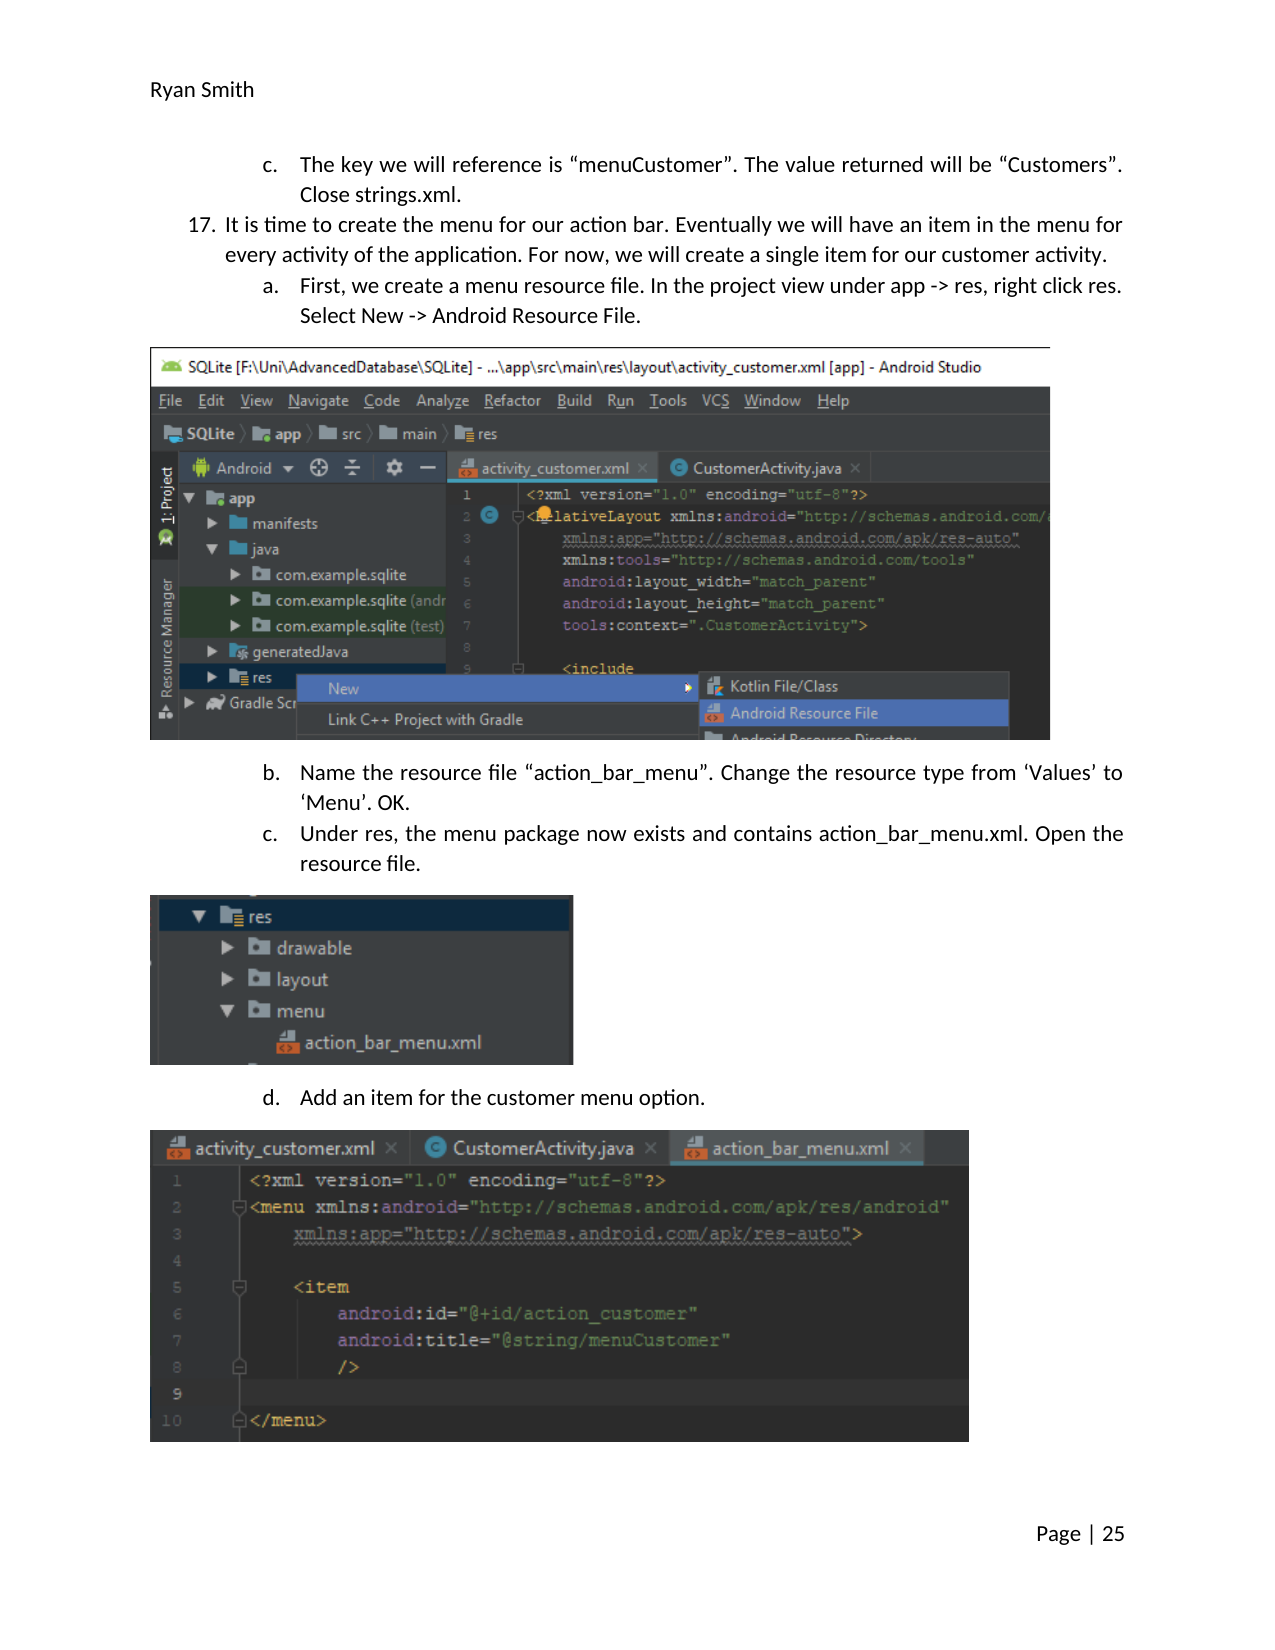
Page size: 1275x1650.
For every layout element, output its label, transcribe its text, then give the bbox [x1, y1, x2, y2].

list The key we will reference is “menuCustomer”. The value returned will be “Customers”. Close strings.xml. [262, 150, 1125, 208]
list It is time to create the menu for our action bar. Eventually we will have an item in the menu for every activity of the application. For now, we will create a single item for our customer activity. [187, 210, 1125, 269]
picture [150, 895, 574, 1065]
list Add an item for the customer menu option. [262, 1083, 1125, 1111]
list First, we create a menu resource file. In the project view under app -> res, right click res. Select New -> Android Resource File. [262, 271, 1125, 329]
list Under res, the menu package now exists and contains action_bar_menu.xml. Open the resource file. [262, 819, 1125, 877]
picture [150, 347, 1050, 740]
list Name the resource file “action_bar_menu”. Change the resource type from ‘Values’ to ‘Menu’. OK. [262, 758, 1125, 817]
picture [150, 1130, 969, 1442]
